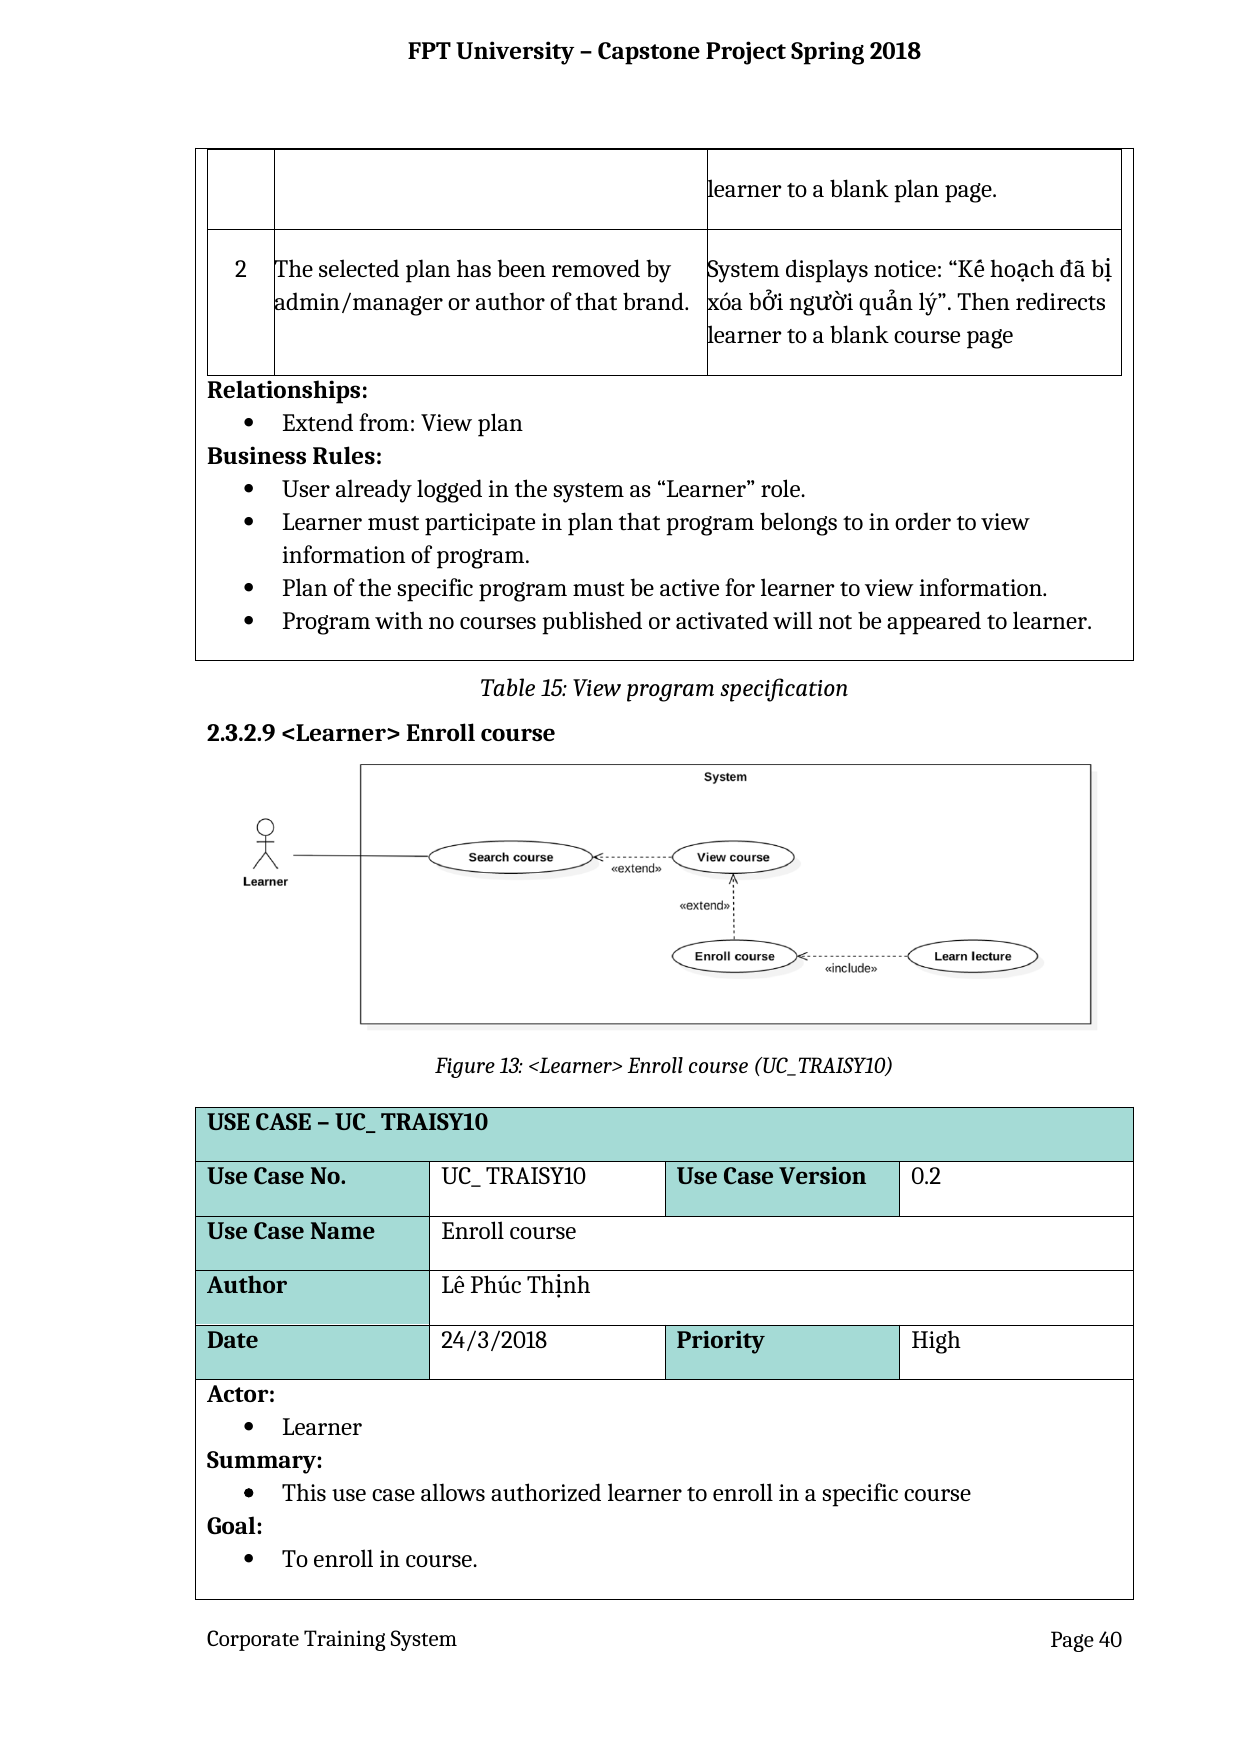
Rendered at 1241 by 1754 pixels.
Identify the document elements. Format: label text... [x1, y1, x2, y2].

table_cell 0.2 [900, 1162, 1133, 1216]
table_cell Priority [666, 1326, 899, 1379]
text 2.3.2.9 <Learner> Enroll course [207, 719, 1122, 748]
table_cell Use Case Name [196, 1217, 429, 1270]
table_cell Enroll course [430, 1217, 1133, 1270]
table_cell Date [196, 1326, 429, 1379]
table_cell Lê Phúc Thịnh [430, 1271, 1133, 1324]
table_cell Use Case No. [196, 1162, 429, 1216]
table_cell UC_ TRAISY10 [430, 1162, 665, 1216]
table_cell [196, 1380, 1133, 1598]
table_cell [196, 149, 1133, 660]
table_cell Author [196, 1271, 429, 1324]
table_cell 24/3/2018 [430, 1326, 665, 1379]
table_header USE CASE – UC_ TRAISY10 [196, 1108, 1133, 1161]
table_cell Use Case Version [666, 1162, 899, 1216]
picture [229, 752, 1100, 1034]
table_cell High [900, 1326, 1133, 1379]
text Figure 13: <Learner> Enroll course (UC_TRAISY10) [207, 1052, 1122, 1079]
